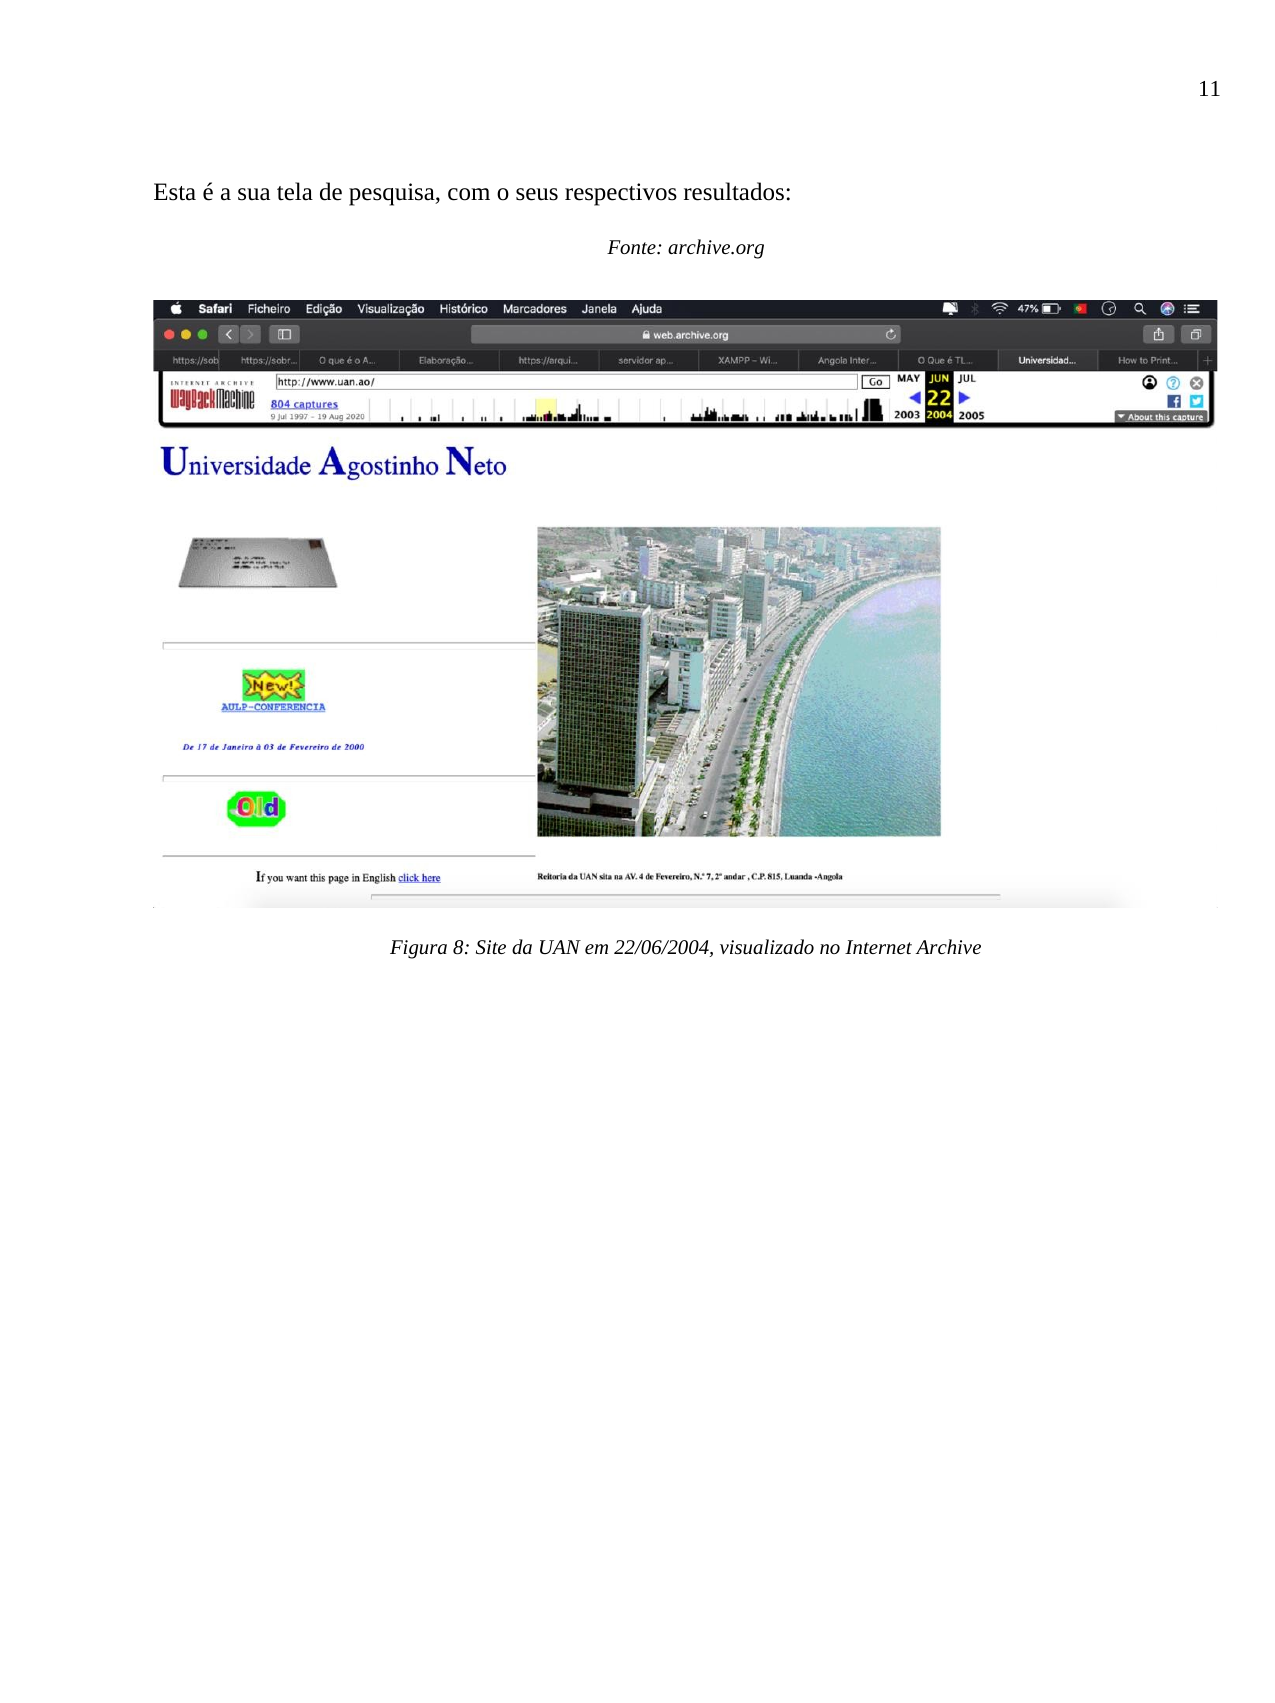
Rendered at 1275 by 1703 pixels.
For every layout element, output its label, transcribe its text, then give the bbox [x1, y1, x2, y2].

text Esta é a sua tela de pesquisa, com o seus respectivos resultados: [153, 177, 1237, 206]
text Fonte: archive.org [413, 234, 958, 259]
text Figura 8: Site da UAN em 22/06/2004, visualizado no Internet Archive [338, 935, 1033, 959]
picture [153, 300, 1218, 908]
